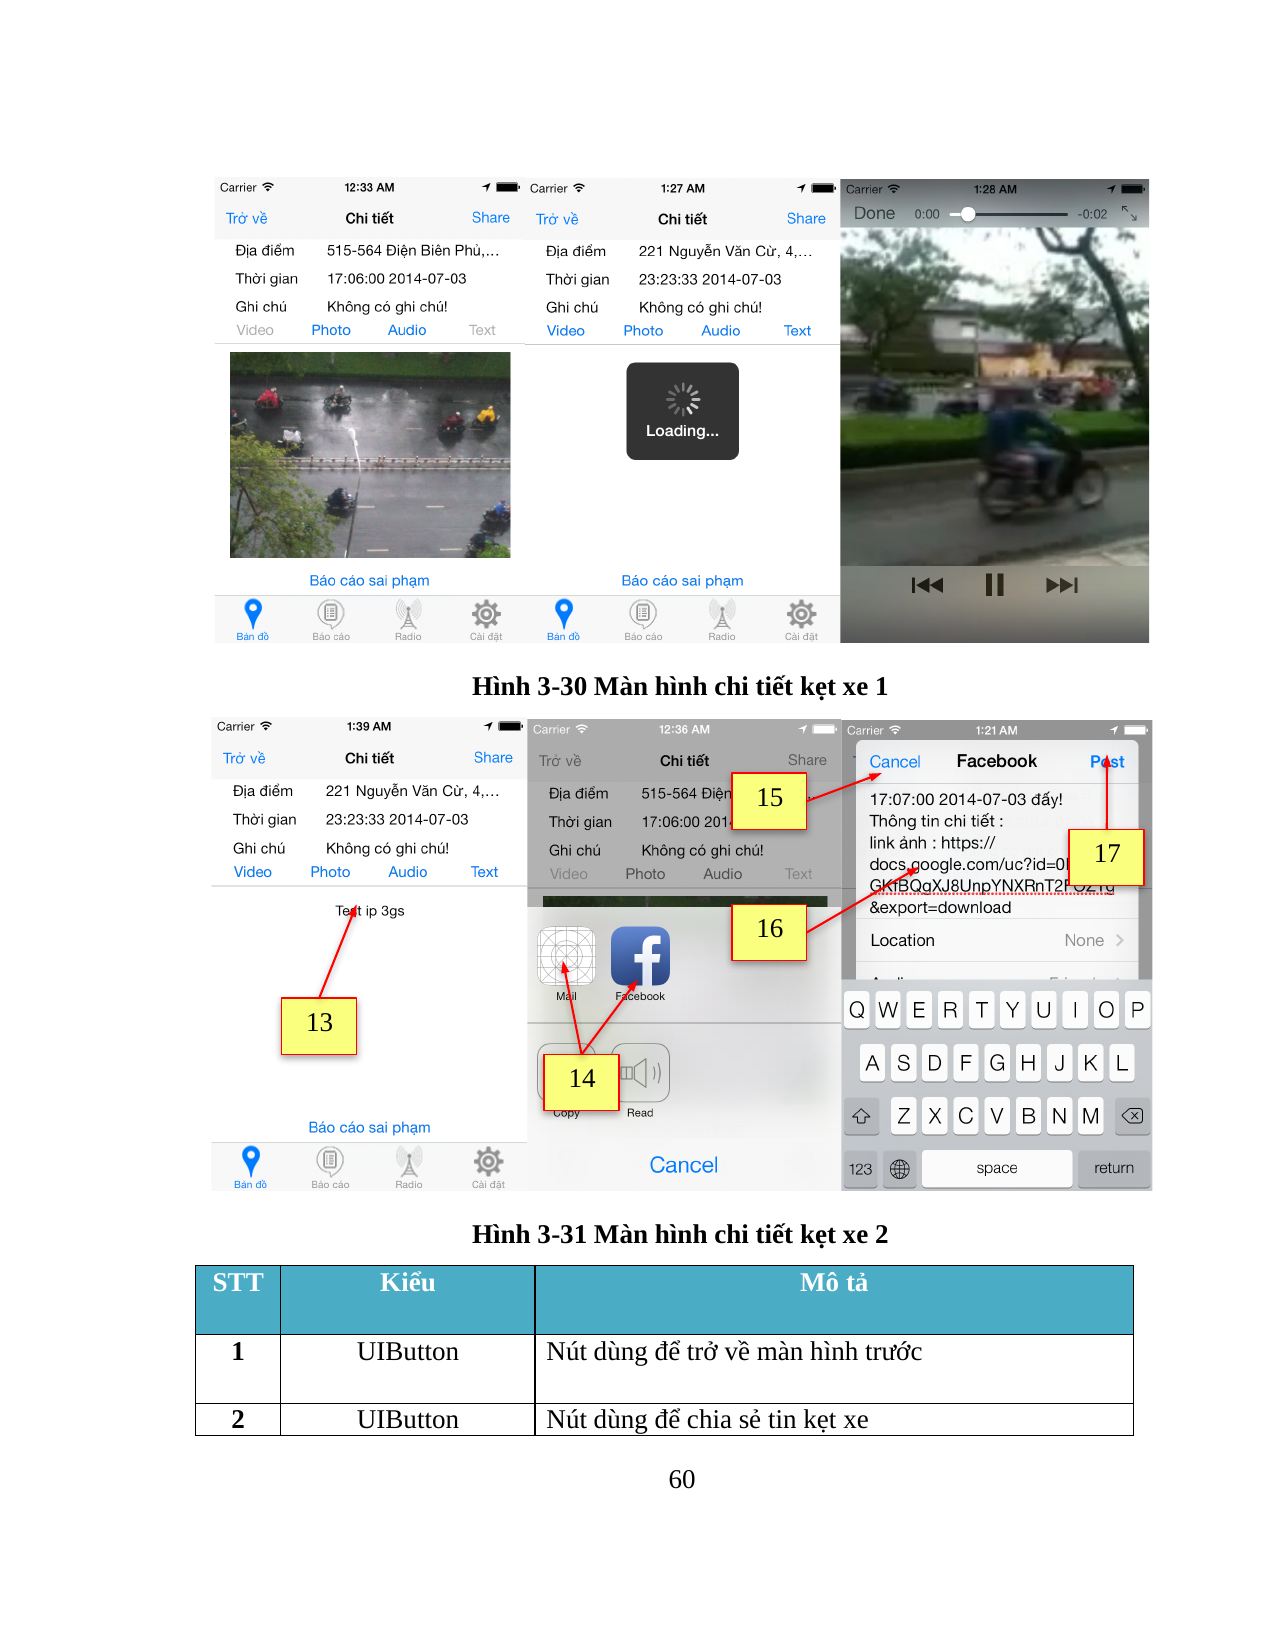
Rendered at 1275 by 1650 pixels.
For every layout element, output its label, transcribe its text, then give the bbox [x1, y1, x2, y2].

table_header STT [196, 1266, 280, 1334]
table_header Mô tả [536, 1266, 1133, 1334]
table_cell Nút dùng để trở về màn hình trước [536, 1335, 1133, 1402]
table_cell 2 [196, 1404, 280, 1434]
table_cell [536, 1404, 1133, 1434]
table_cell 1 [196, 1335, 280, 1402]
picture [214, 177, 1150, 643]
table_header Kiểu [281, 1266, 534, 1334]
table_cell UIButton [281, 1404, 534, 1434]
table_cell UIButton [281, 1335, 534, 1402]
picture [211, 717, 1153, 1191]
